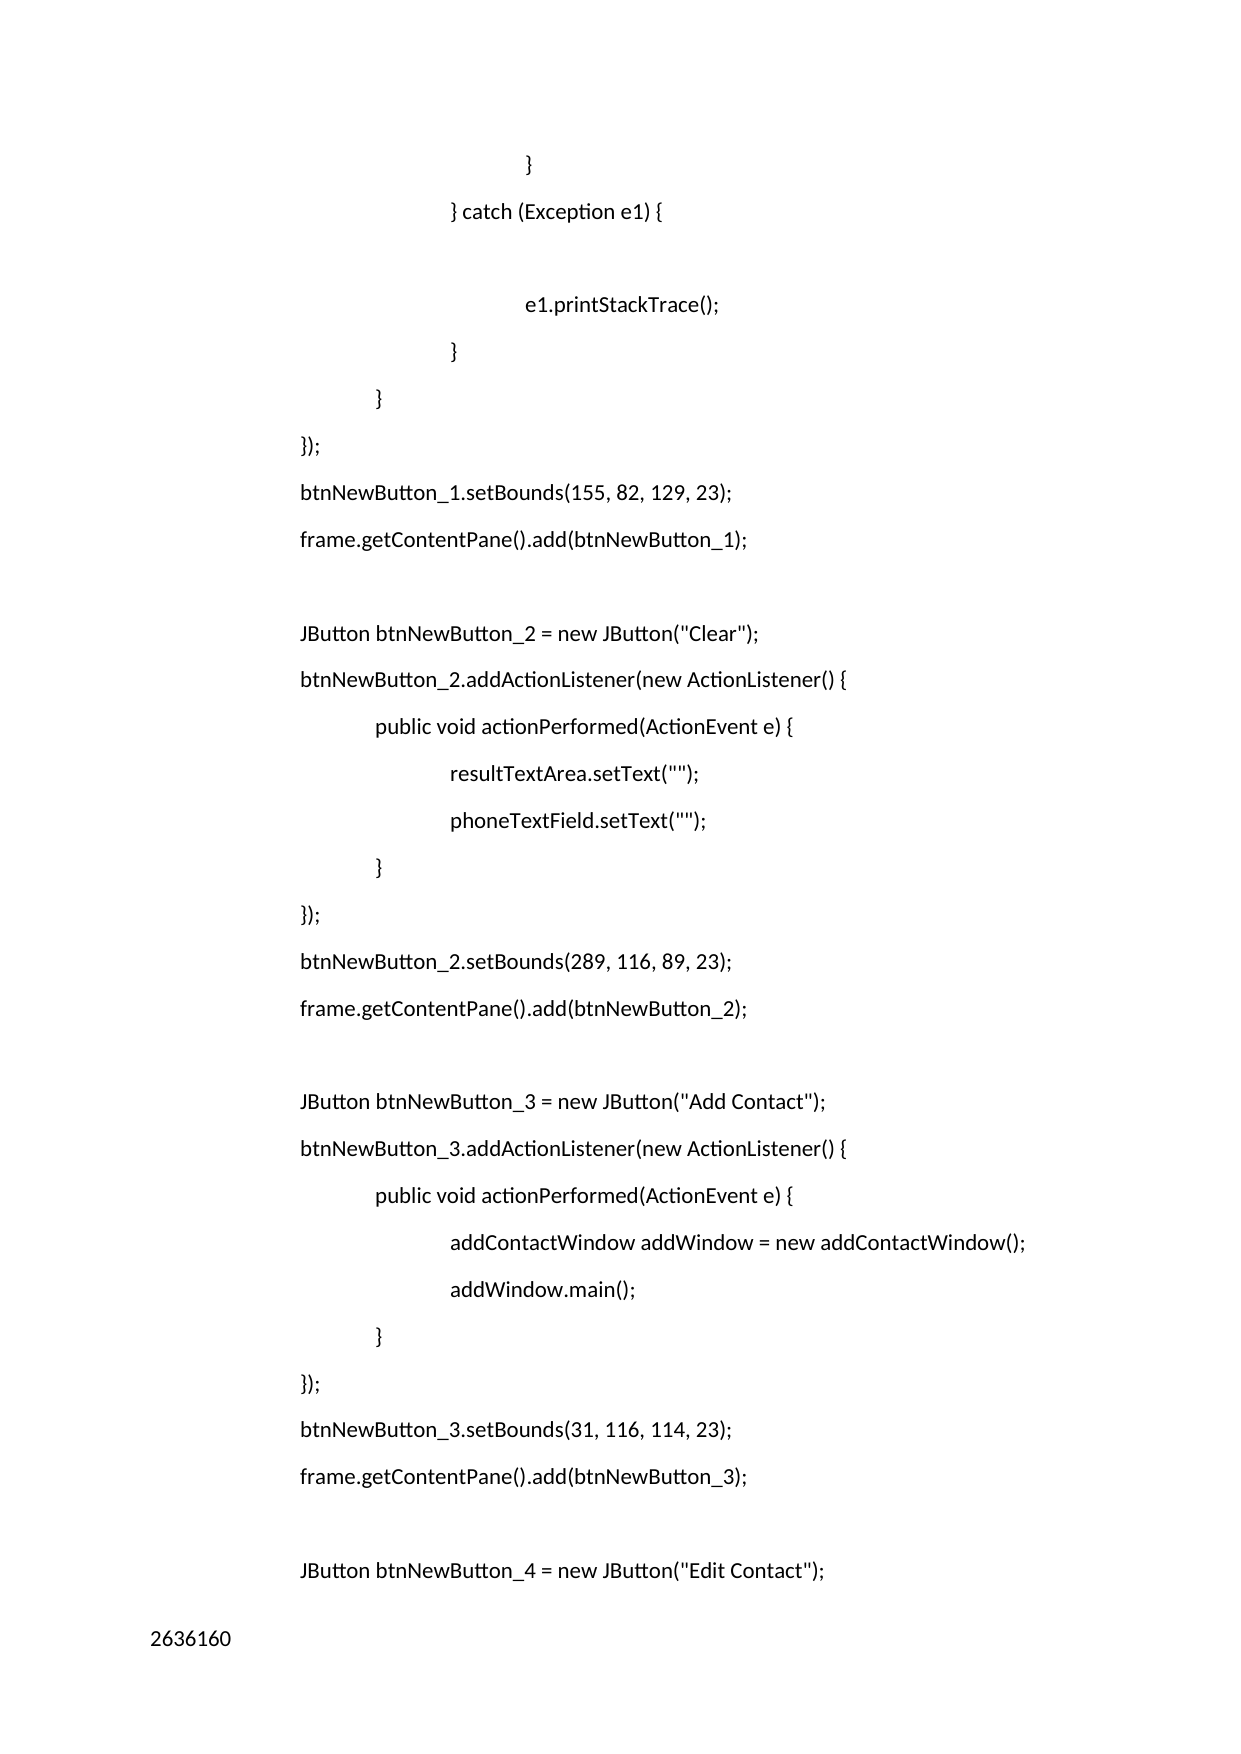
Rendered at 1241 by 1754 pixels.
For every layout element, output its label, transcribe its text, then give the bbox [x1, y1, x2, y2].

text } [150, 853, 1090, 881]
text } [150, 384, 1090, 412]
text }); [150, 900, 1090, 928]
text public void actionPerformed(ActionEvent e) { [150, 1181, 1090, 1209]
text e1.printStackTrace(); [150, 291, 1090, 319]
text btnNewButton_3.addActionListener(new ActionListener() { [150, 1134, 1090, 1162]
text btnNewButton_3.setBounds(31, 116, 114, 23); [150, 1416, 1090, 1444]
text frame.getContentPane().add(btnNewButton_2); [150, 994, 1090, 1022]
text phoneTextField.setText(""); [150, 806, 1090, 834]
text addWindow.main(); [150, 1275, 1090, 1303]
text public void actionPerformed(ActionEvent e) { [150, 712, 1090, 741]
text btnNewButton_2.addActionListener(new ActionListener() { [150, 666, 1090, 694]
text } catch (Exception e1) { [150, 197, 1090, 225]
text } [150, 150, 1090, 178]
text btnNewButton_1.setBounds(155, 82, 129, 23); [150, 478, 1090, 506]
text JButton btnNewButton_2 = new JButton("Clear"); [150, 619, 1090, 647]
text }); [150, 1369, 1090, 1397]
text frame.getContentPane().add(btnNewButton_1); [150, 525, 1090, 553]
text addContactWindow addWindow = new addContactWindow(); [150, 1228, 1090, 1256]
text }); [150, 431, 1090, 459]
text JButton btnNewButton_4 = new JButton("Edit Contact"); [150, 1556, 1090, 1584]
text JButton btnNewButton_3 = new JButton("Add Contact"); [150, 1087, 1090, 1116]
text } [150, 337, 1090, 366]
text resultTextArea.setText(""); [150, 759, 1090, 787]
text } [150, 1322, 1090, 1350]
text btnNewButton_2.setBounds(289, 116, 89, 23); [150, 947, 1090, 975]
text frame.getContentPane().add(btnNewButton_3); [150, 1462, 1090, 1491]
